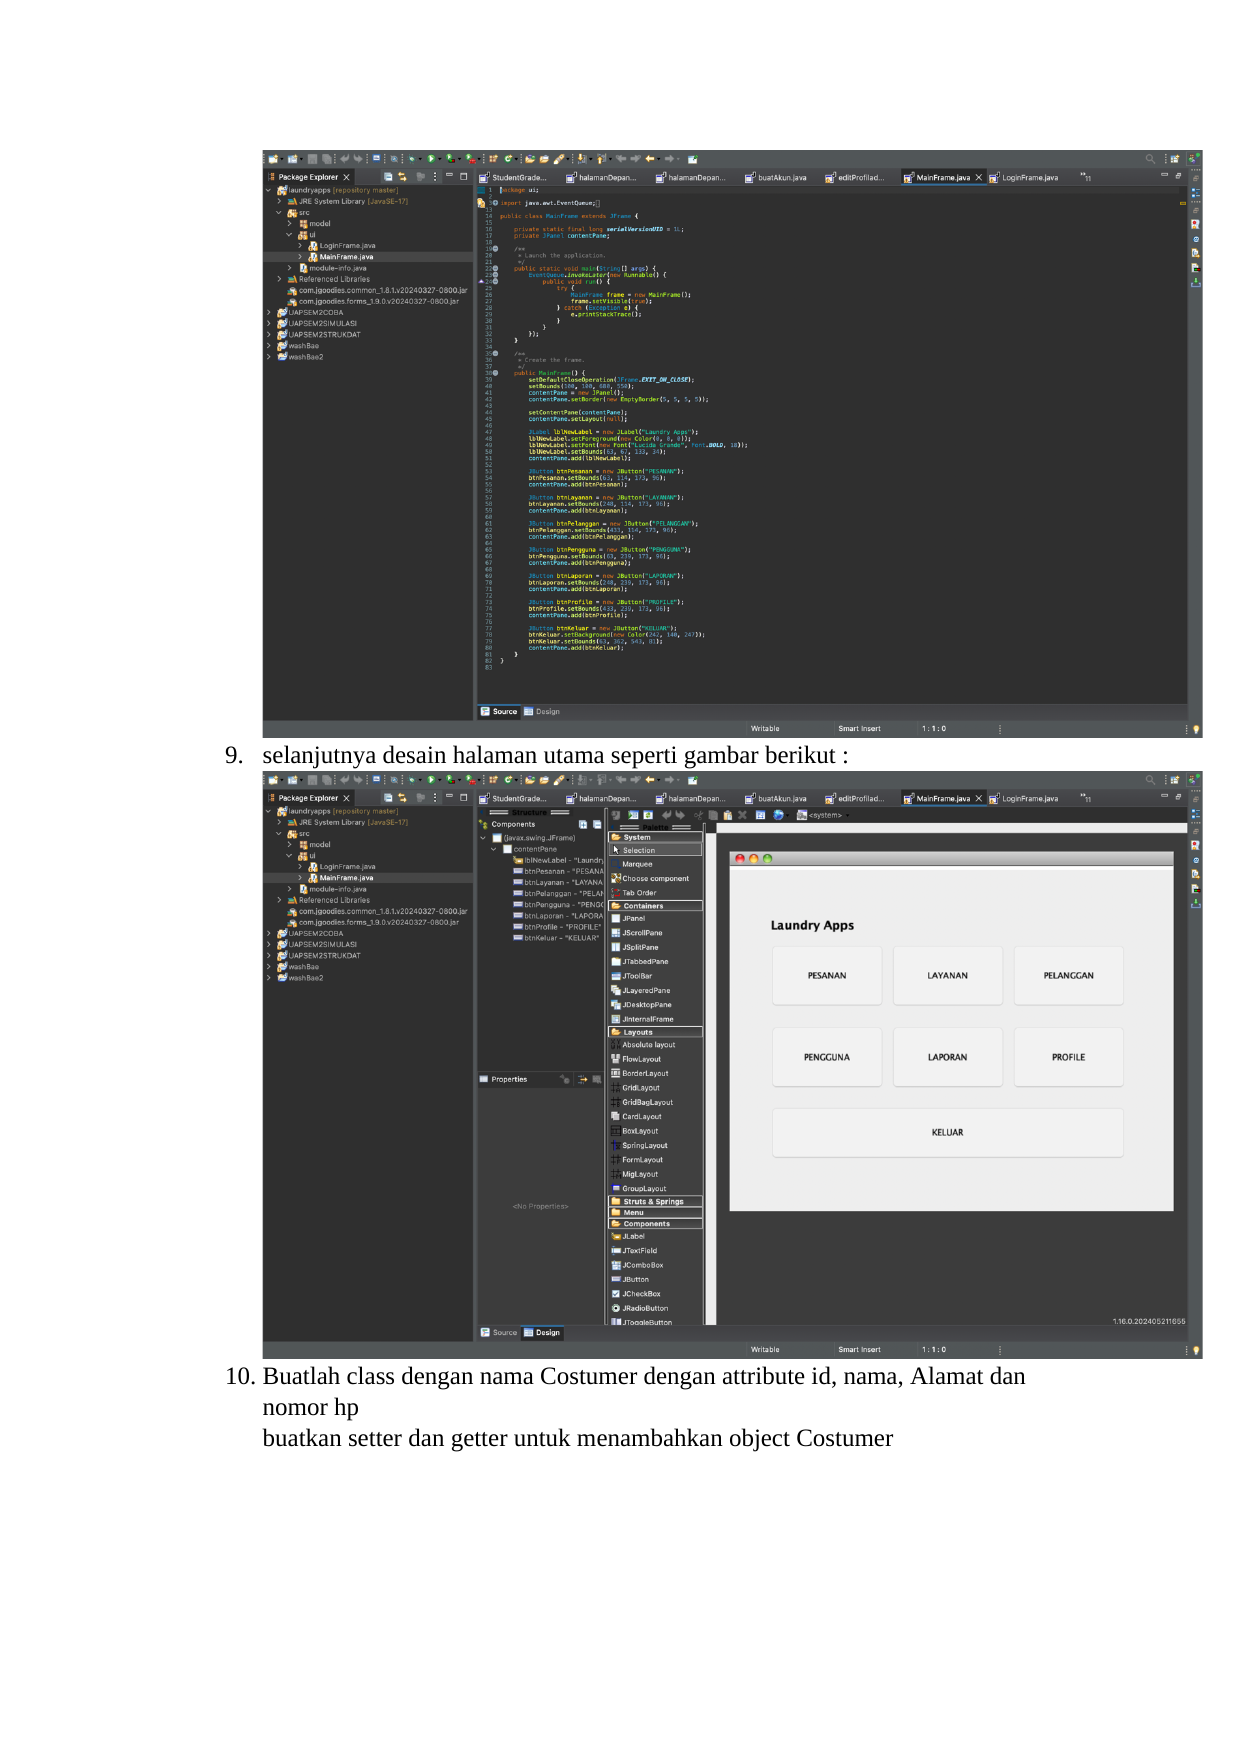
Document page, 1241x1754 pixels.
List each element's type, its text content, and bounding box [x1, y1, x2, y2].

list selanjutnya desain halaman utama seperti gambar berikut : [225, 740, 1090, 769]
picture [262, 150, 1203, 738]
list Buatlah class dengan nama Costumer dengan attribute id, nama, Alamat dan nomor hp [225, 1361, 1090, 1421]
list buatkan setter dan getter untuk menambahkan object Costumer [262, 1423, 1090, 1452]
picture [262, 771, 1203, 1359]
